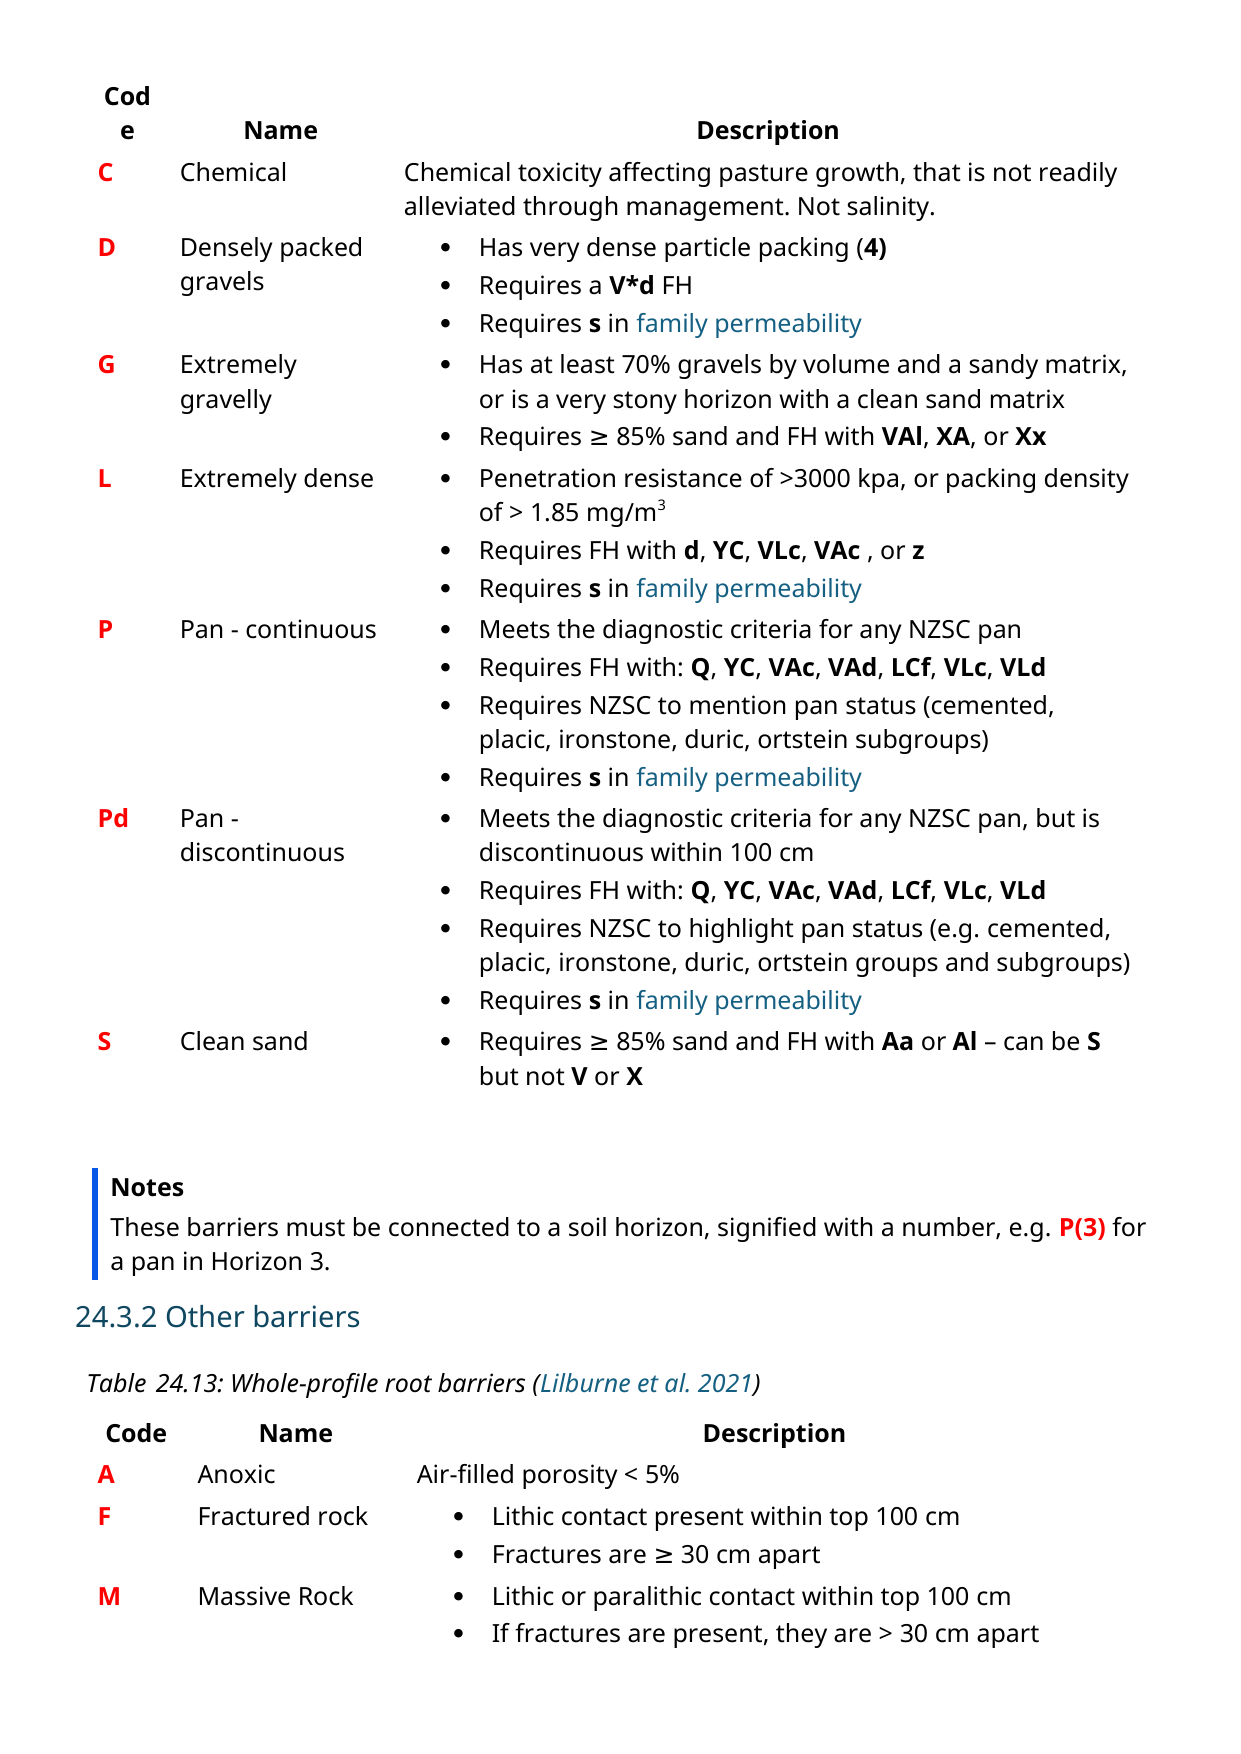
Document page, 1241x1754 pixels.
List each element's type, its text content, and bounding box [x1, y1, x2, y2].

table_header Table 24.13: Whole-profile root barriers (Lilburne et al. 2021) [75, 1345, 1165, 1654]
table_header Notes These barriers must be connected to a soil horizon, signified with a number, e.g. P(3) for a pan in Horizon 3. [98, 1168, 1165, 1280]
subtitle 24.3.2 Other barriers [75, 1296, 1165, 1336]
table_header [75, 75, 1165, 1096]
